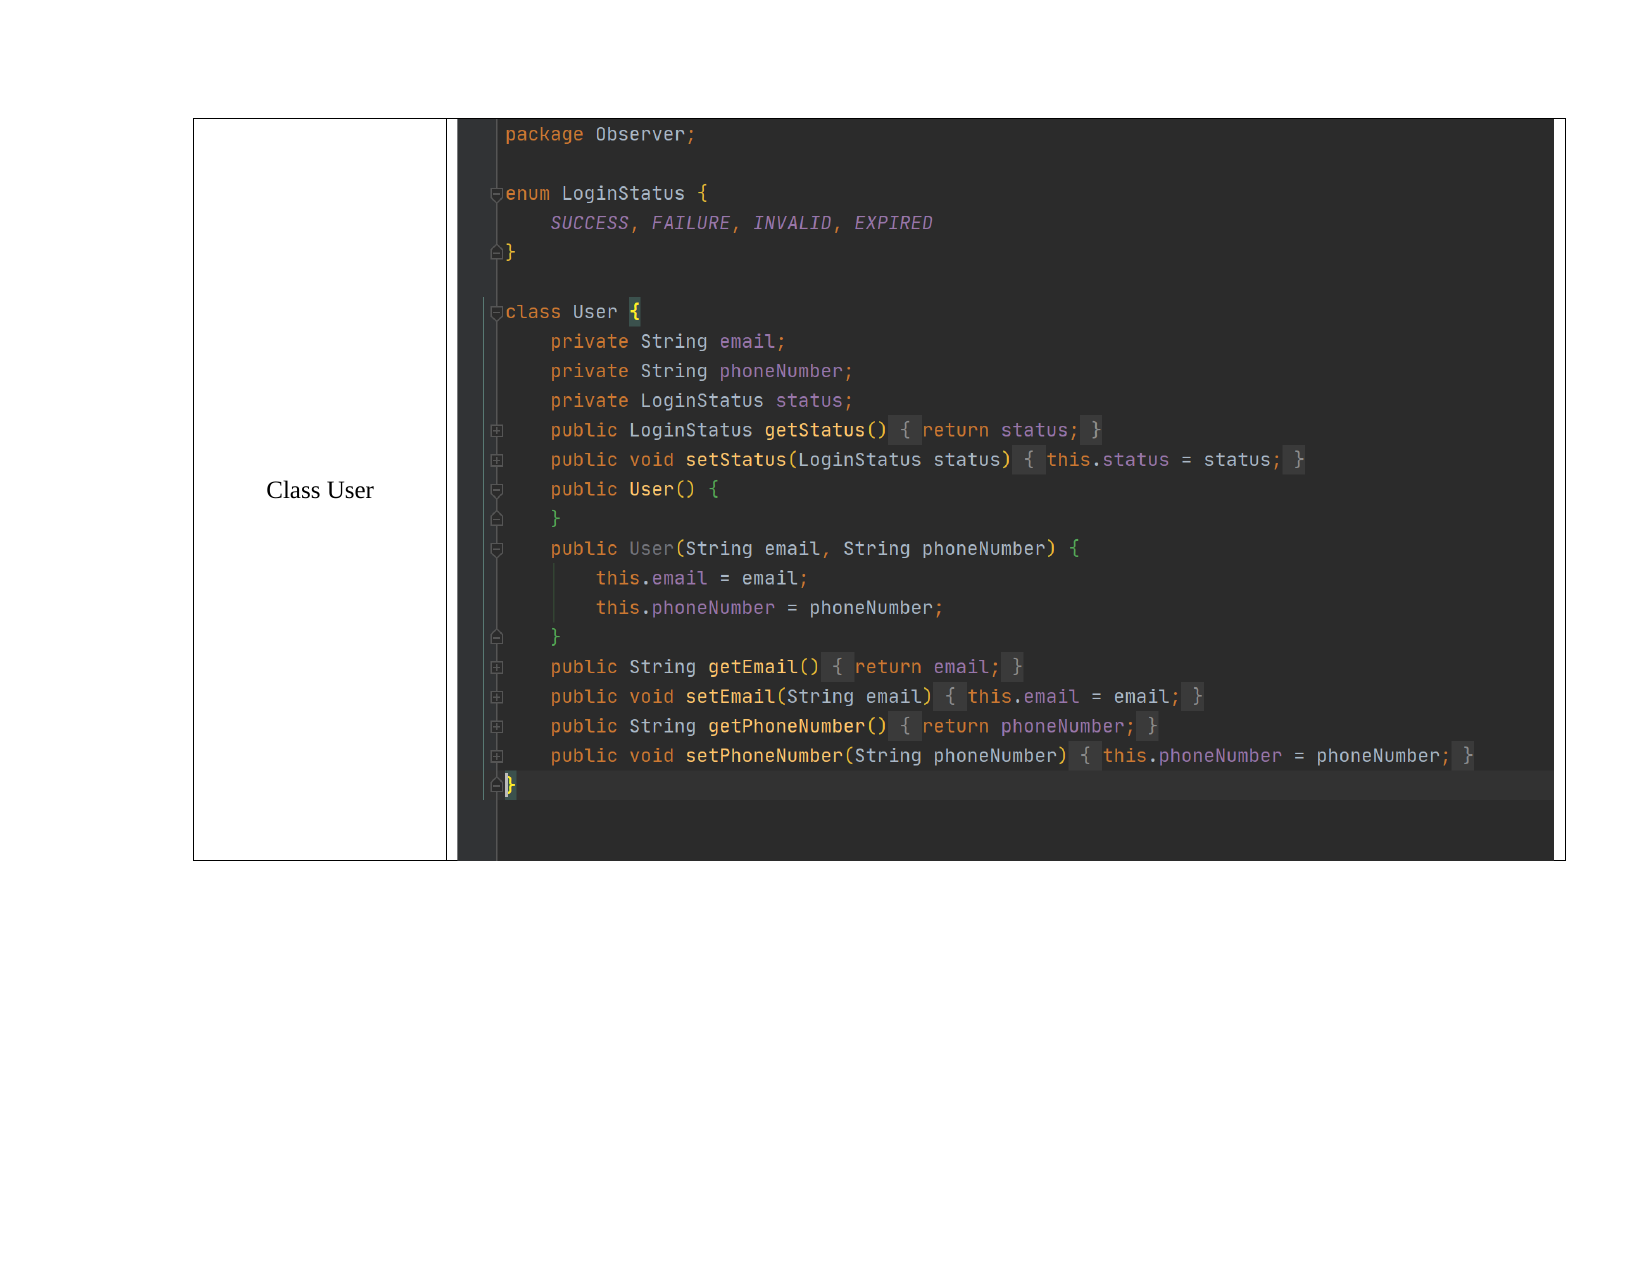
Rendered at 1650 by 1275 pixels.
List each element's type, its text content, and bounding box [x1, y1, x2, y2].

table_cell [1554, 119, 1565, 860]
table_cell Class User [194, 119, 446, 860]
table_cell [447, 119, 457, 860]
picture [457, 119, 1554, 861]
